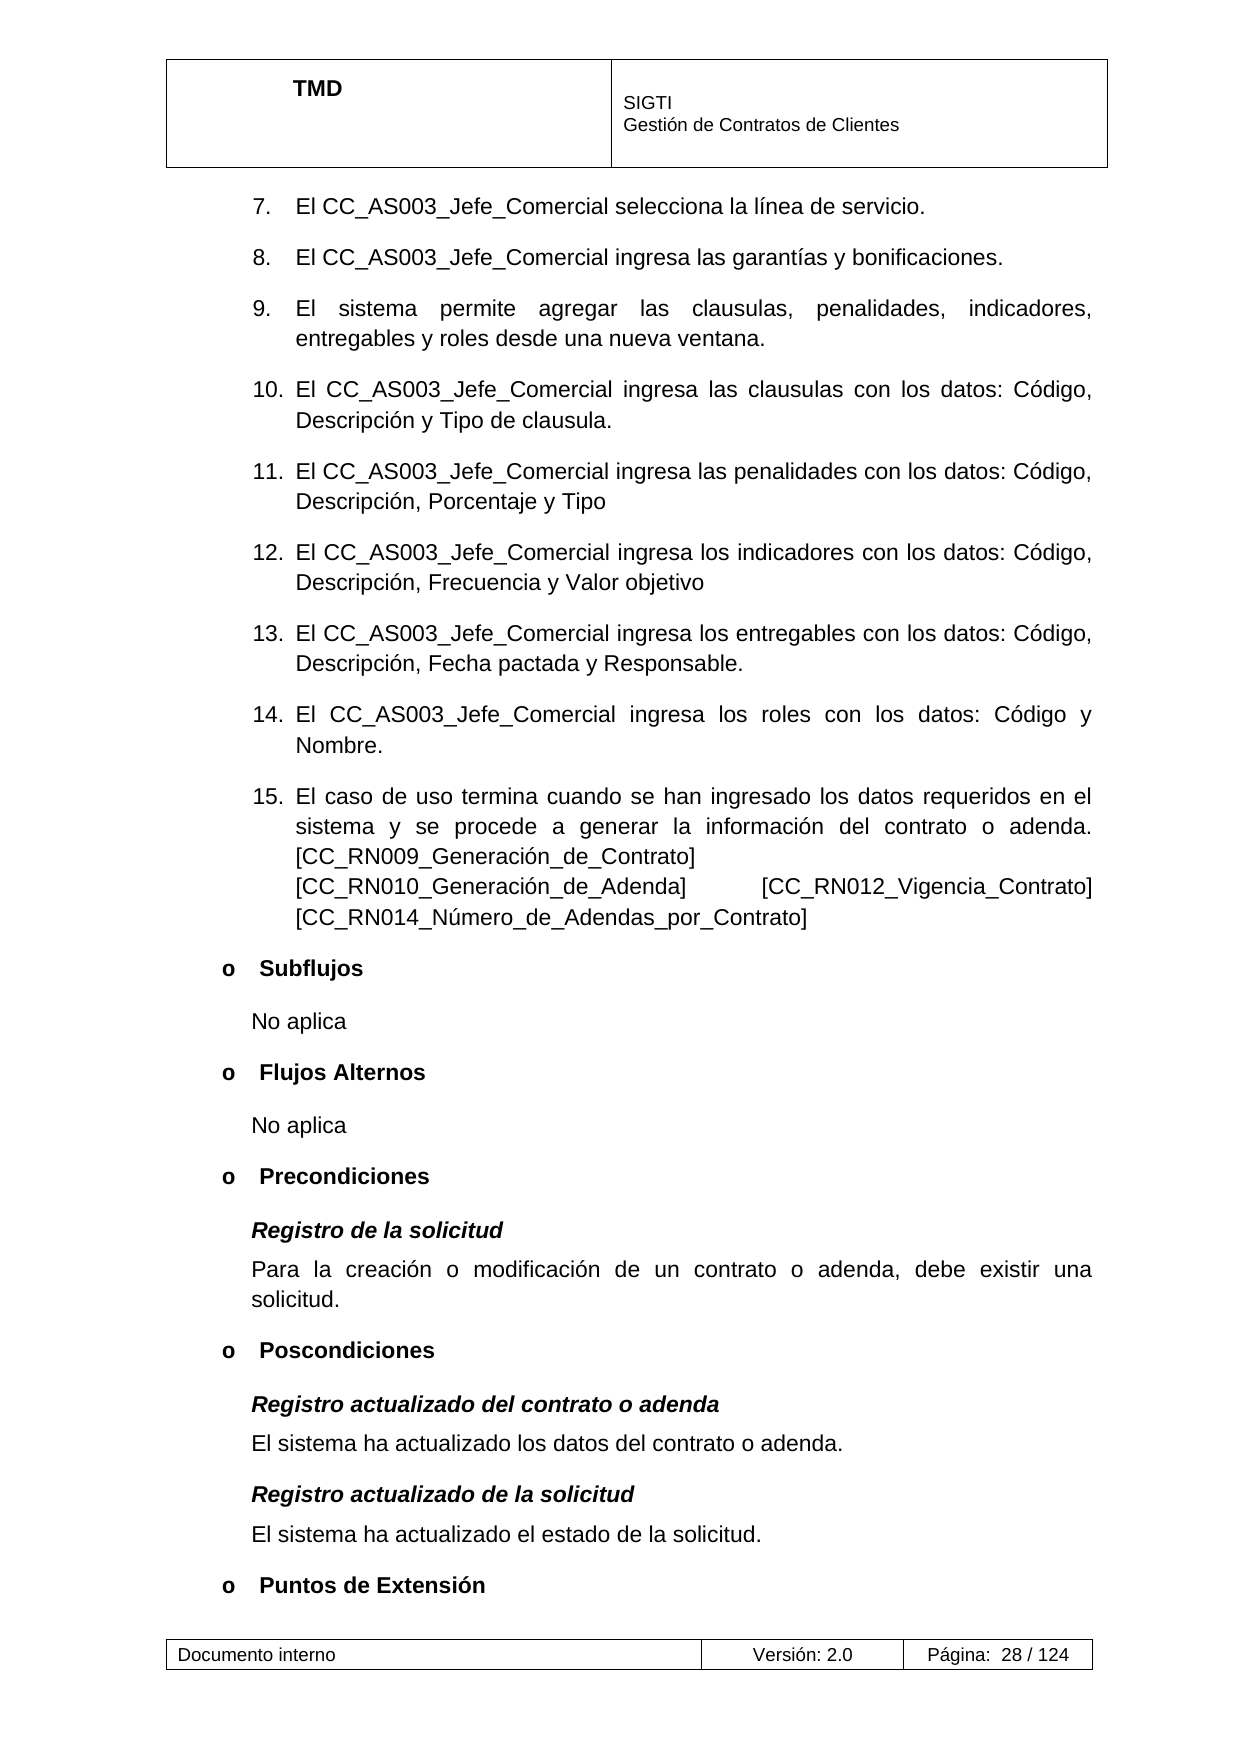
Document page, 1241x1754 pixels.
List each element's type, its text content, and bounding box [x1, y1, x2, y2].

list El sistema permite agregar las clausulas, penalidades, indicadores, entregables y roles desde una nueva ventana. [252, 295, 1092, 352]
list Flujos Alternos [222, 1059, 1092, 1087]
list El CC_AS003_Jefe_Comercial ingresa los indicadores con los datos: Código, Descripción, Frecuencia y Valor objetivo [252, 539, 1092, 595]
list No aplica [251, 1008, 1092, 1034]
list Poscondiciones [222, 1337, 1092, 1366]
list El sistema ha actualizado el estado de la solicitud. [251, 1521, 1092, 1547]
list El CC_AS003_Jefe_Comercial ingresa los roles con los datos: Código y Nombre. [252, 701, 1092, 758]
list Para la creación o modificación de un contrato o adenda, debe existir una solicitud. [251, 1256, 1092, 1313]
list El CC_AS003_Jefe_Comercial ingresa los entregables con los datos: Código, Descripción, Fecha pactada y Responsable. [252, 620, 1092, 677]
list Registro de la solicitud [251, 1217, 1092, 1243]
list El CC_AS003_Jefe_Comercial ingresa las clausulas con los datos: Código, Descripción y Tipo de clausula. [252, 376, 1092, 433]
list Registro actualizado de la solicitud [251, 1481, 1092, 1507]
list El CC_AS003_Jefe_Comercial ingresa las garantías y bonificaciones. [252, 244, 1092, 270]
list El caso de uso termina cuando se han ingresado los datos requeridos en el sistema y se procede a generar la información del contrato o adenda. [CC_RN009_Generación_de_Contrato] [CC_RN010_Generación_de_Adenda] [CC_RN012_Vigencia_Contrato] [CC_RN014_Número_de_Adendas_por_Contrato] [252, 783, 1092, 930]
list Puntos de Extensión [222, 1572, 1092, 1600]
list No aplica [251, 1112, 1092, 1138]
list Subflujos [222, 954, 1092, 983]
list El CC_AS003_Jefe_Comercial selecciona la línea de servicio. [252, 193, 1092, 219]
list El sistema ha actualizado los datos del contrato o adenda. [251, 1430, 1092, 1456]
list Precondiciones [222, 1163, 1092, 1192]
list Registro actualizado del contrato o adenda [251, 1391, 1092, 1417]
list El CC_AS003_Jefe_Comercial ingresa las penalidades con los datos: Código, Descripción, Porcentaje y Tipo [252, 458, 1092, 514]
